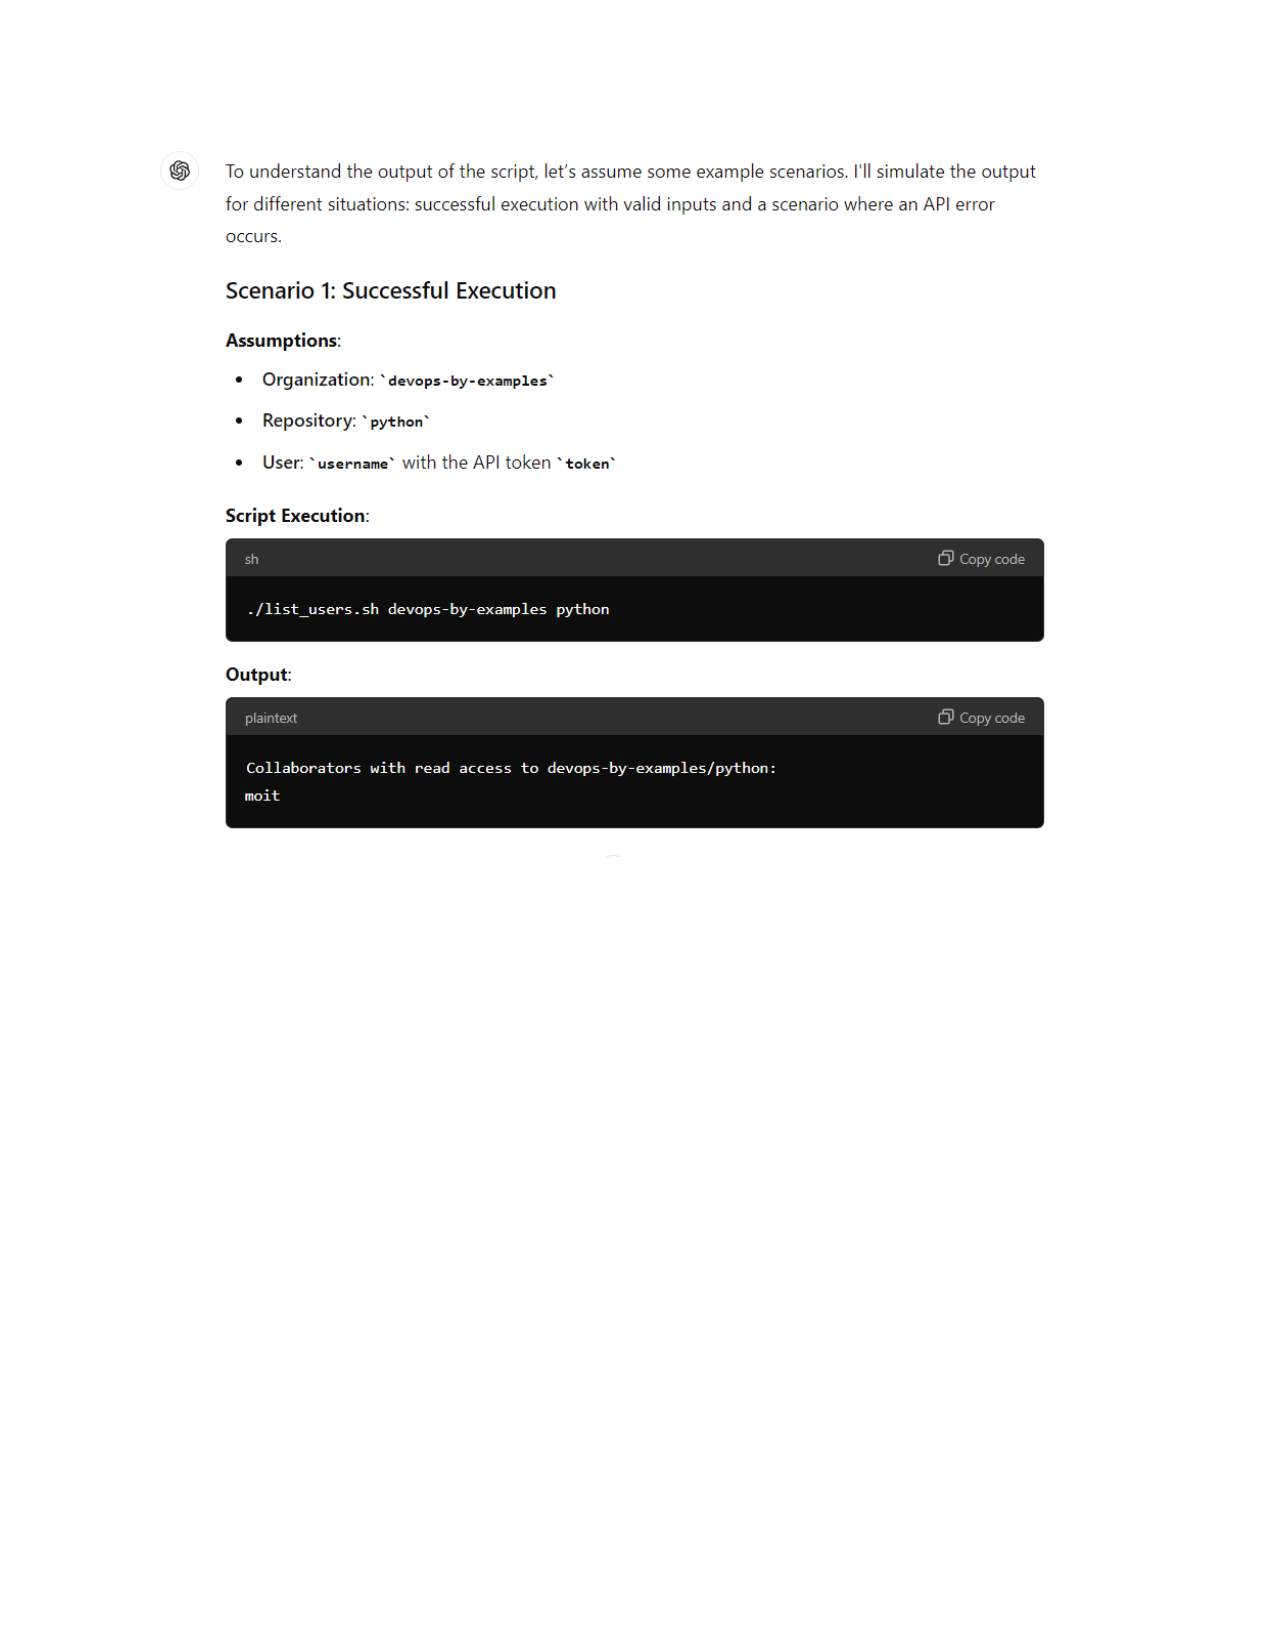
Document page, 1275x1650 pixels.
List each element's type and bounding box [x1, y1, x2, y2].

picture [150, 150, 1125, 857]
